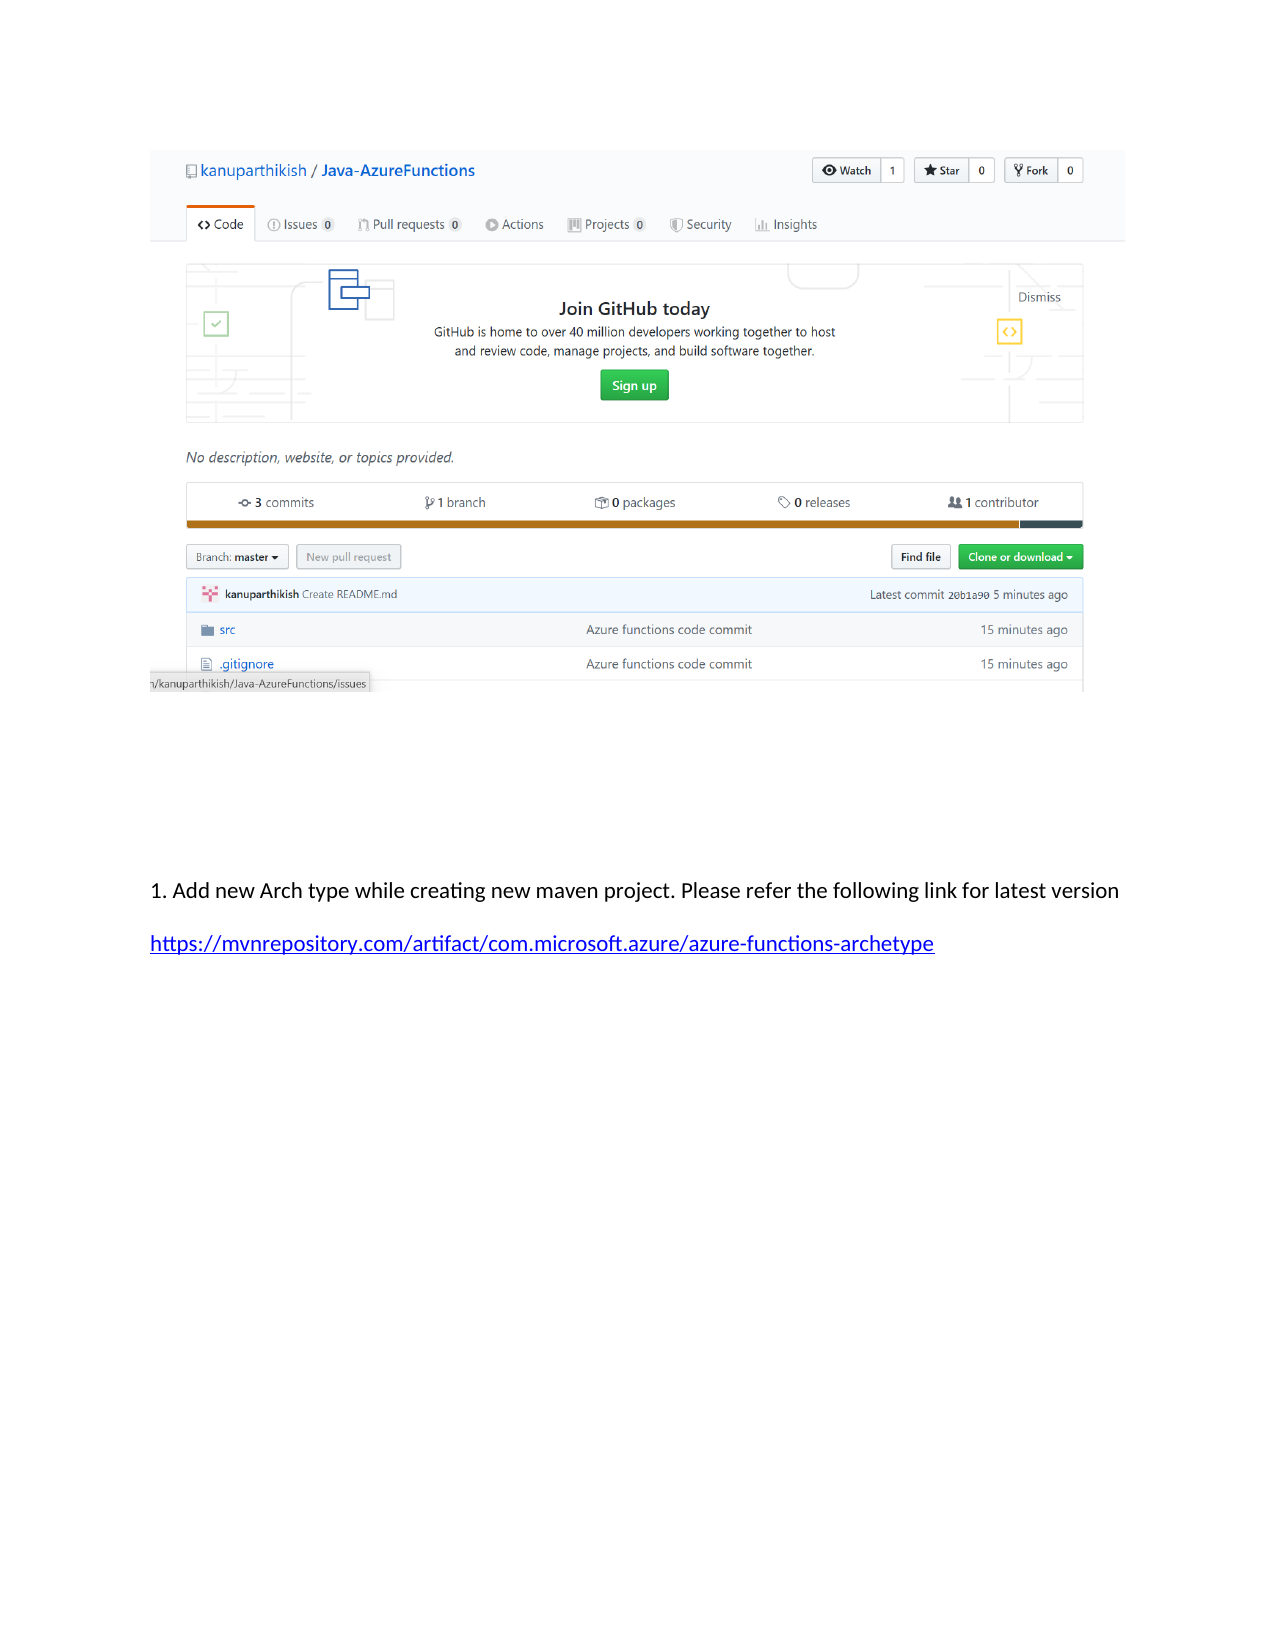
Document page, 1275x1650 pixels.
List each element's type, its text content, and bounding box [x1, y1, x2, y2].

picture [150, 150, 1125, 692]
text 1. Add new Arch type while creating new maven project. Please refer the following link for latest version [150, 876, 1125, 904]
text https://mvnrepository.com/artifact/com.microsoft.azure/azure-functions-archetype [150, 929, 1125, 957]
